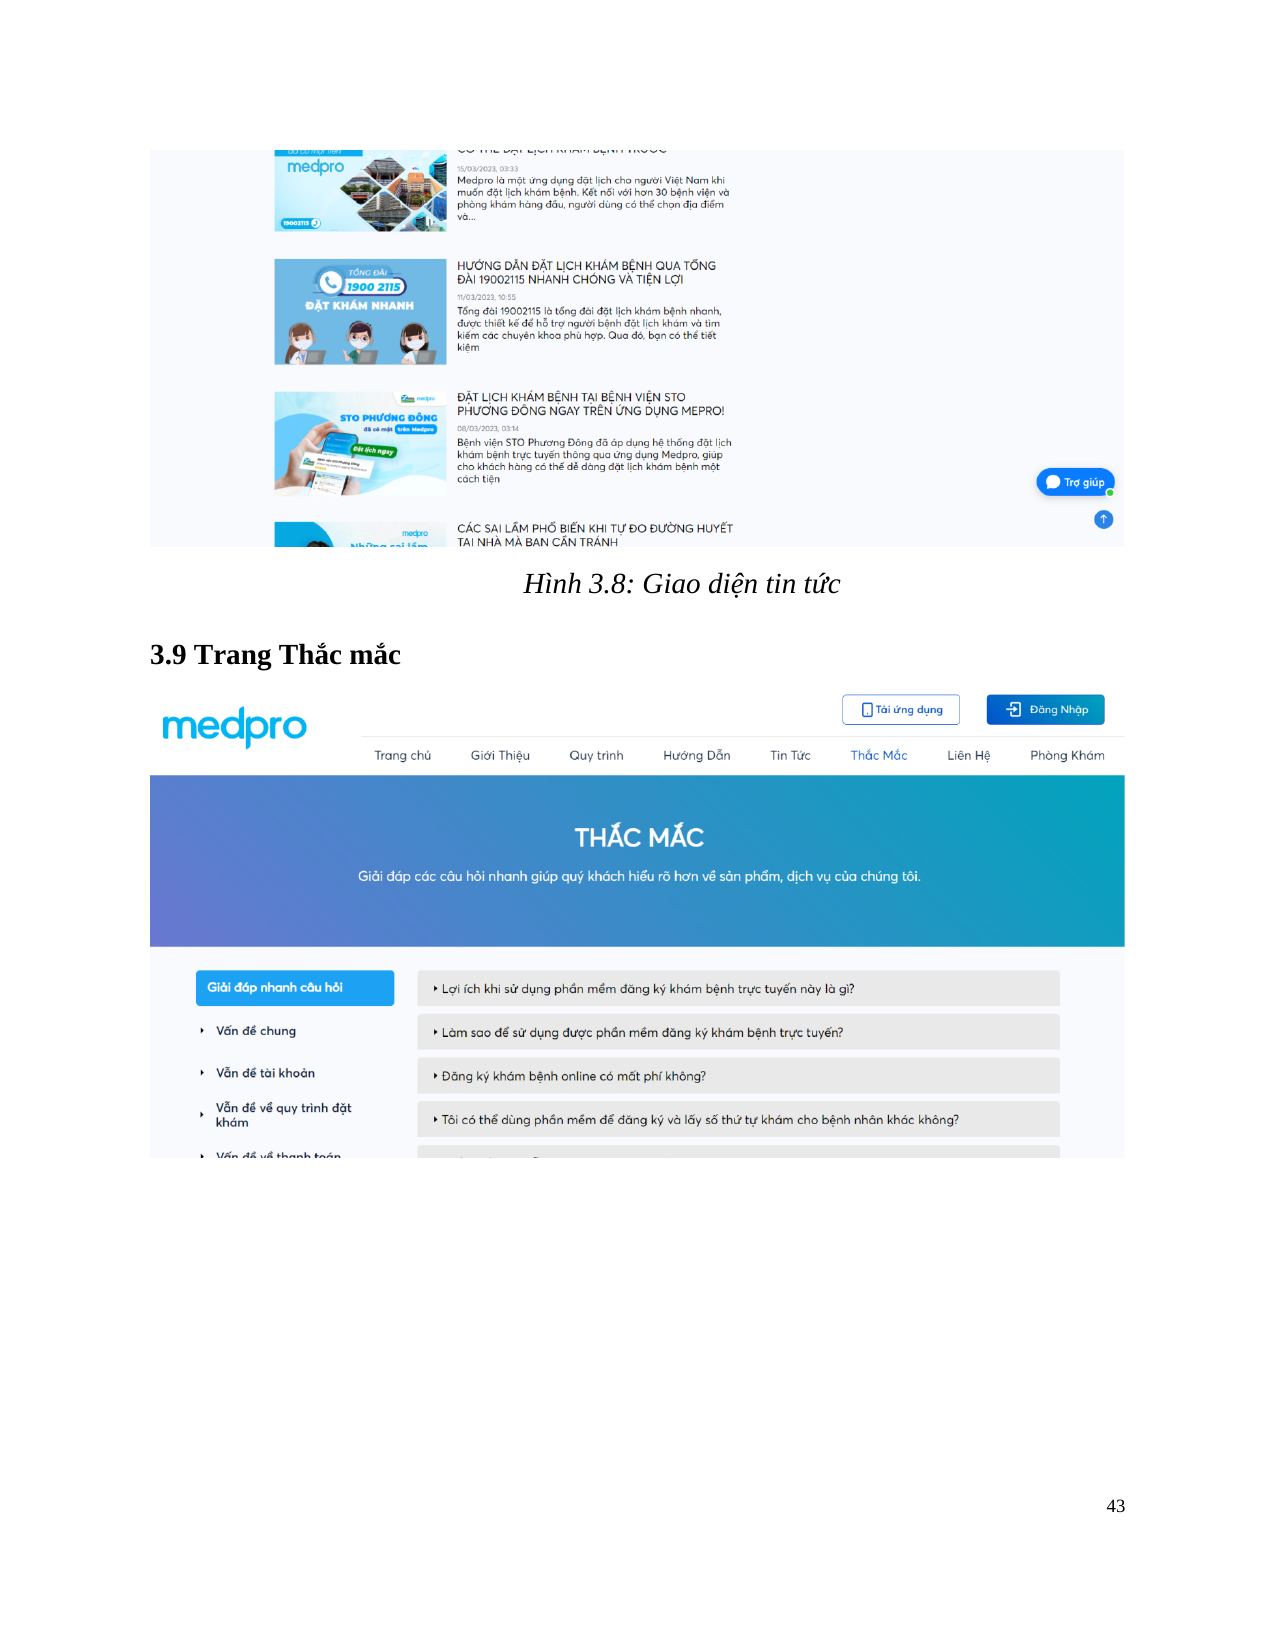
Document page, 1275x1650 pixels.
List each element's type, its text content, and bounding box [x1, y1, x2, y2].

picture [150, 150, 1124, 547]
text Hình 3.8: Giao diện tin tức [150, 566, 1125, 599]
picture [308, 542, 328, 547]
subtitle 3.9 Trang Thắc mắc [150, 637, 1125, 671]
picture [150, 687, 1125, 1158]
